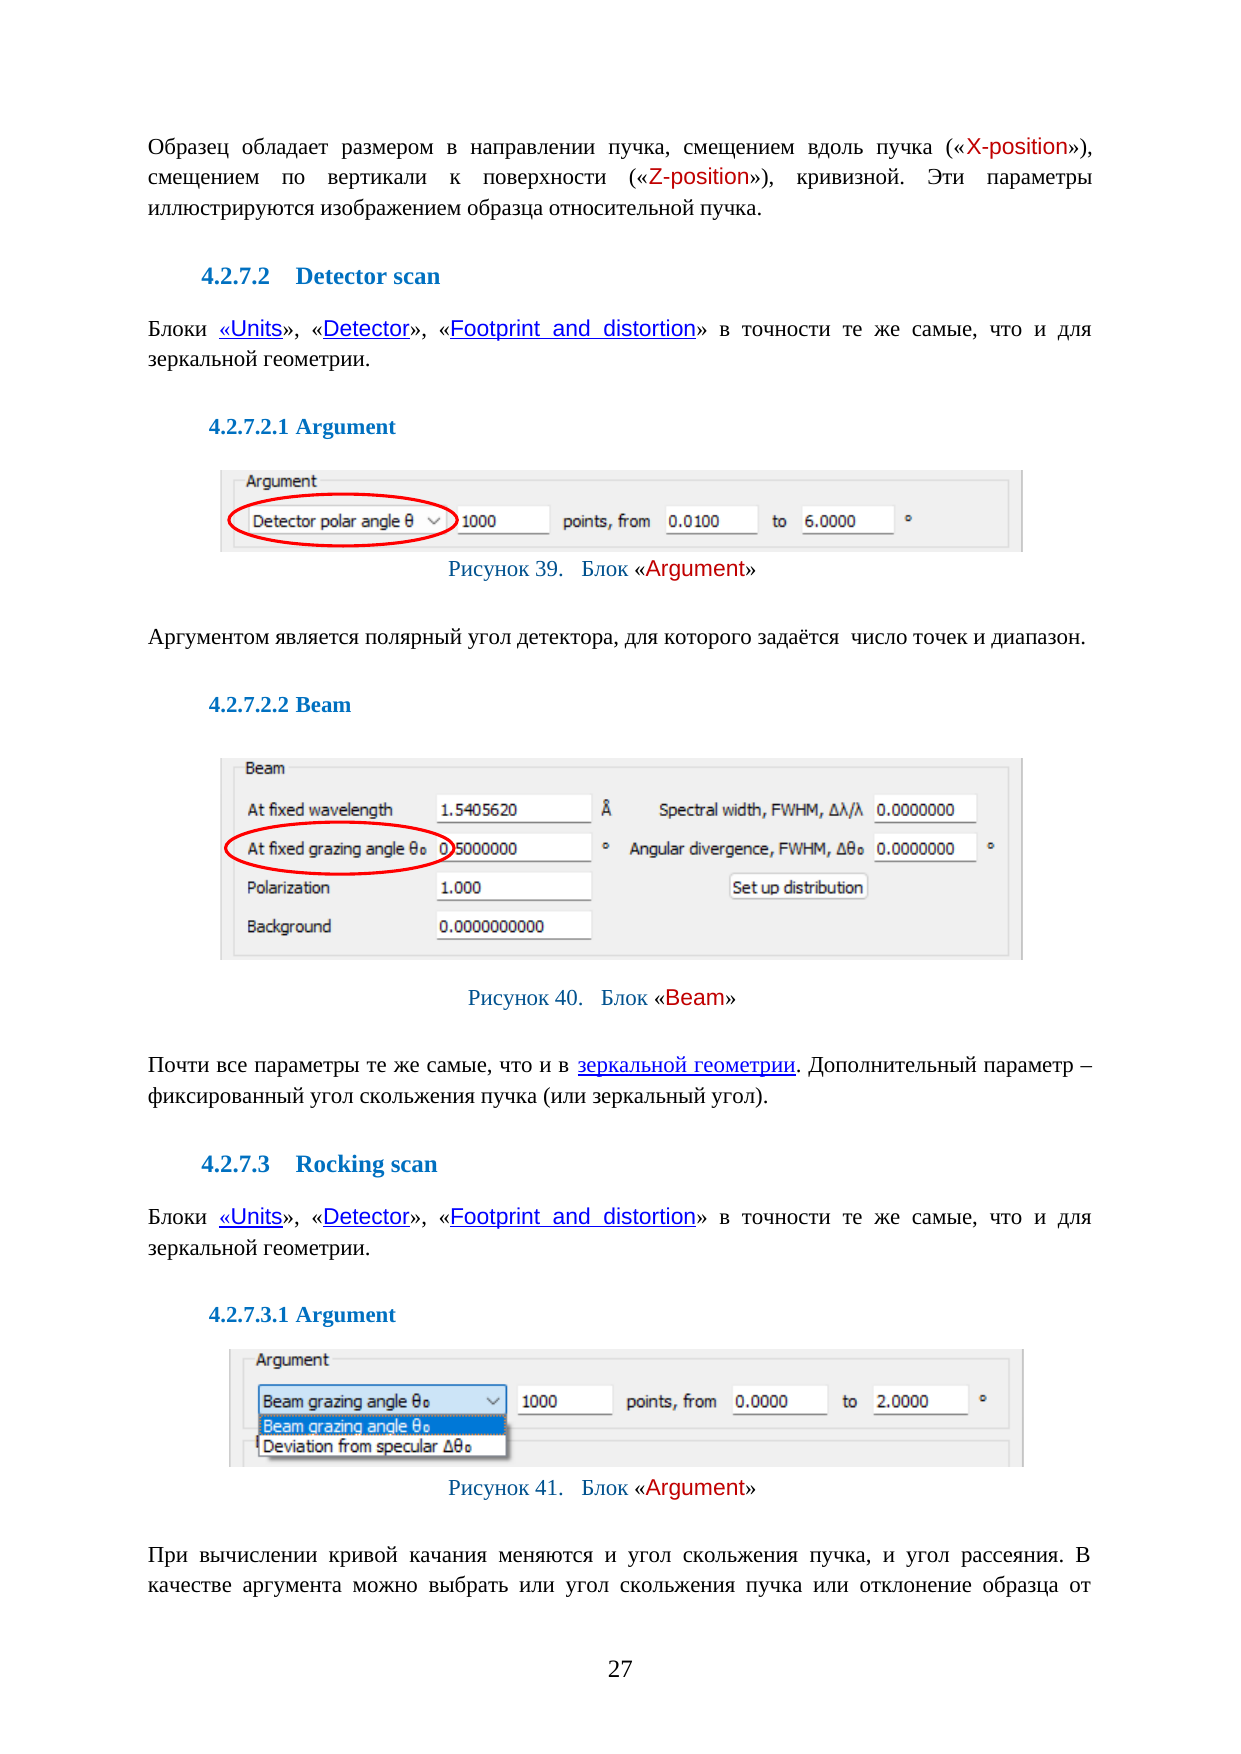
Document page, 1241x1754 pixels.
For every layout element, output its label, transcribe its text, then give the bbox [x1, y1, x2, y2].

subtitle Beam [209, 691, 1093, 717]
text Образец обладает размером в направлении пучка, смещением вдоль пучка («X-position»), смещением по вертикали к поверхности («Z-position»), кривизной. Эти параметры иллюстрируются изображением образца относительной пучка. [148, 133, 1093, 220]
subtitle Argument [209, 413, 1093, 439]
text Блоки «Units», «Detector», «Footprint and distortion» в точности те же самые, что и для зеркальной геометрии. [148, 315, 1093, 372]
picture [220, 758, 1023, 960]
subtitle Detector scan [201, 261, 1093, 290]
text Аргументом является полярный угол детектора, для которого задаётся число точек и диапазон. [148, 623, 1093, 649]
subtitle Rocking scan [201, 1149, 1093, 1178]
picture [229, 1349, 1024, 1467]
picture [220, 470, 1023, 552]
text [148, 1541, 1093, 1598]
text Почти все параметры те же самые, что и в зеркальной геометрии. Дополнительный параметр – фиксированный угол скольжения пучка (или зеркальный угол). [148, 1052, 1093, 1108]
text Блоки «Units», «Detector», «Footprint and distortion» в точности те же самые, что и для зеркальной геометрии. [148, 1203, 1093, 1260]
subtitle Argument [209, 1301, 1093, 1328]
